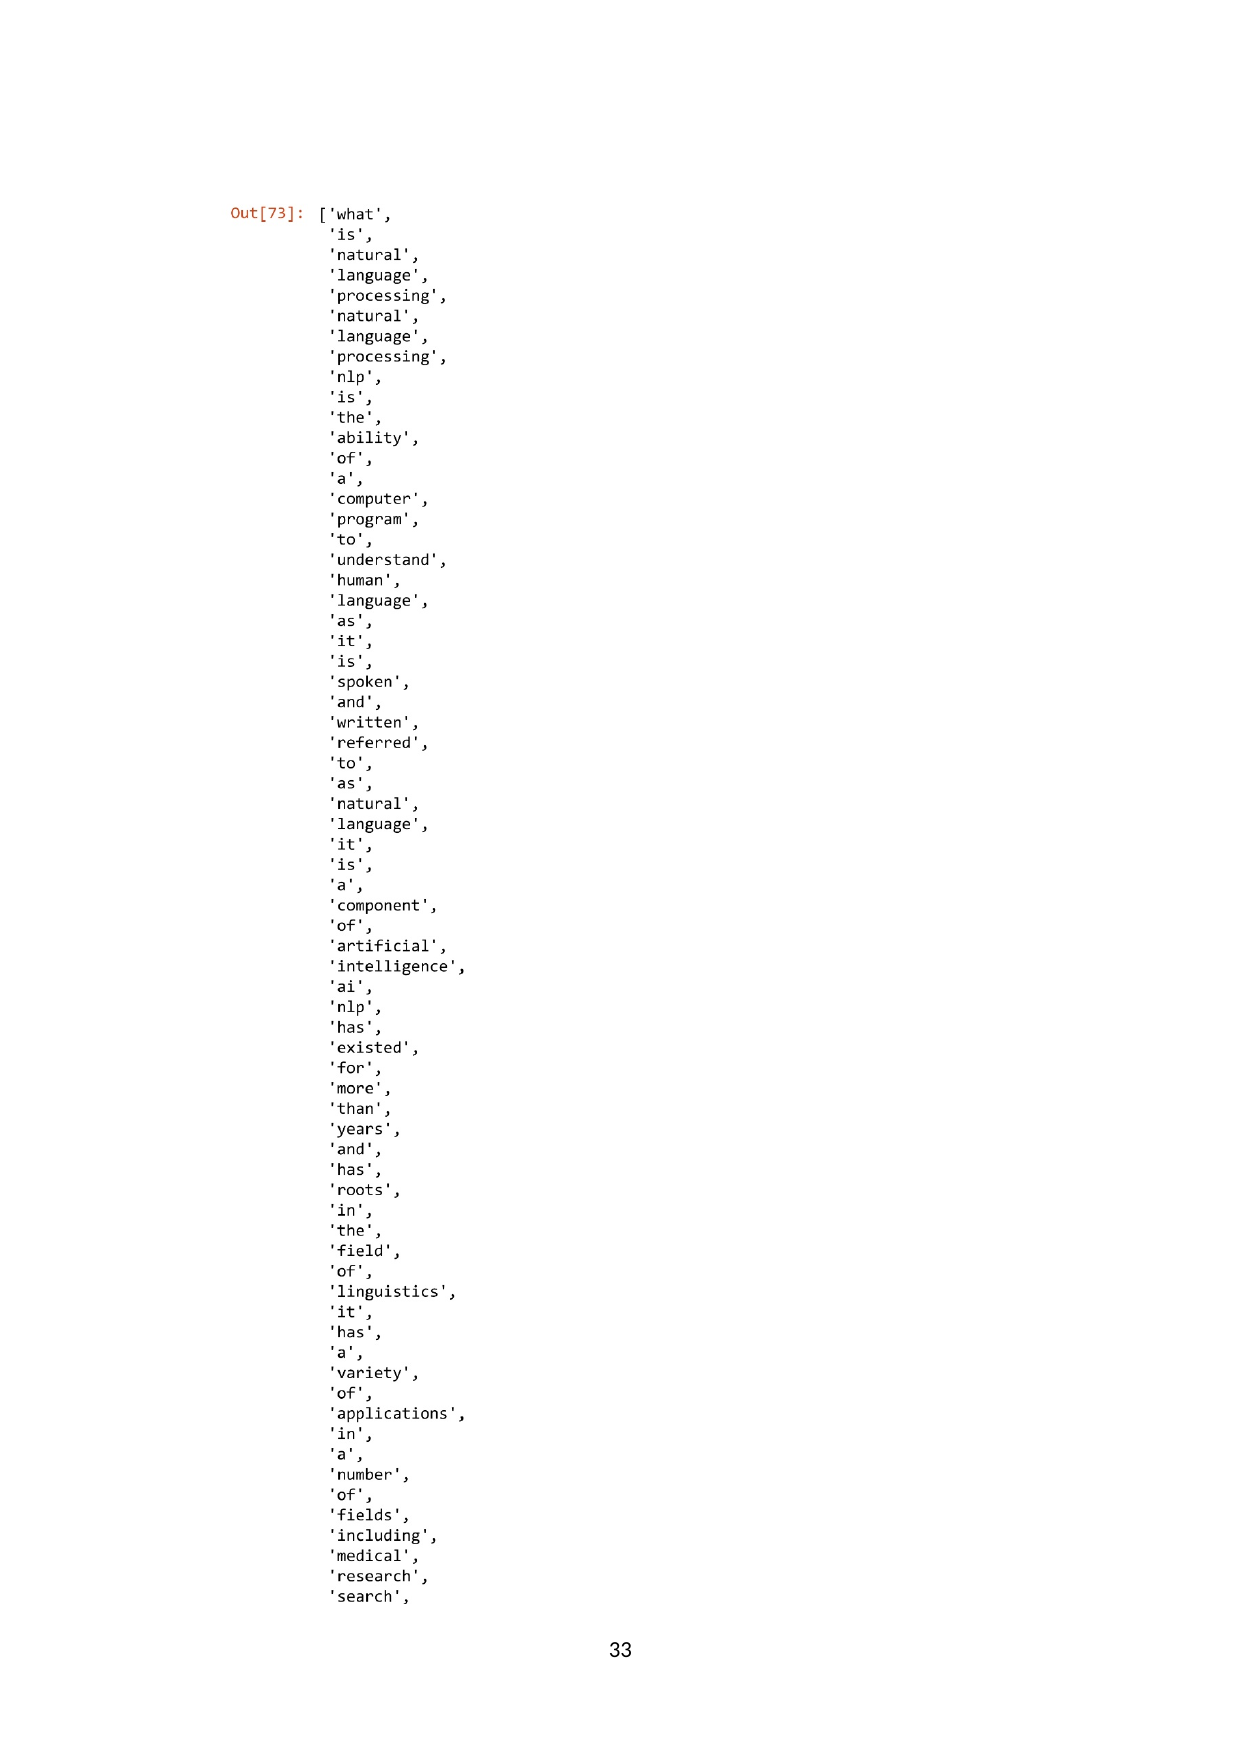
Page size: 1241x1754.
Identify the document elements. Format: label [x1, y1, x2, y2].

picture [133, 150, 1108, 1604]
